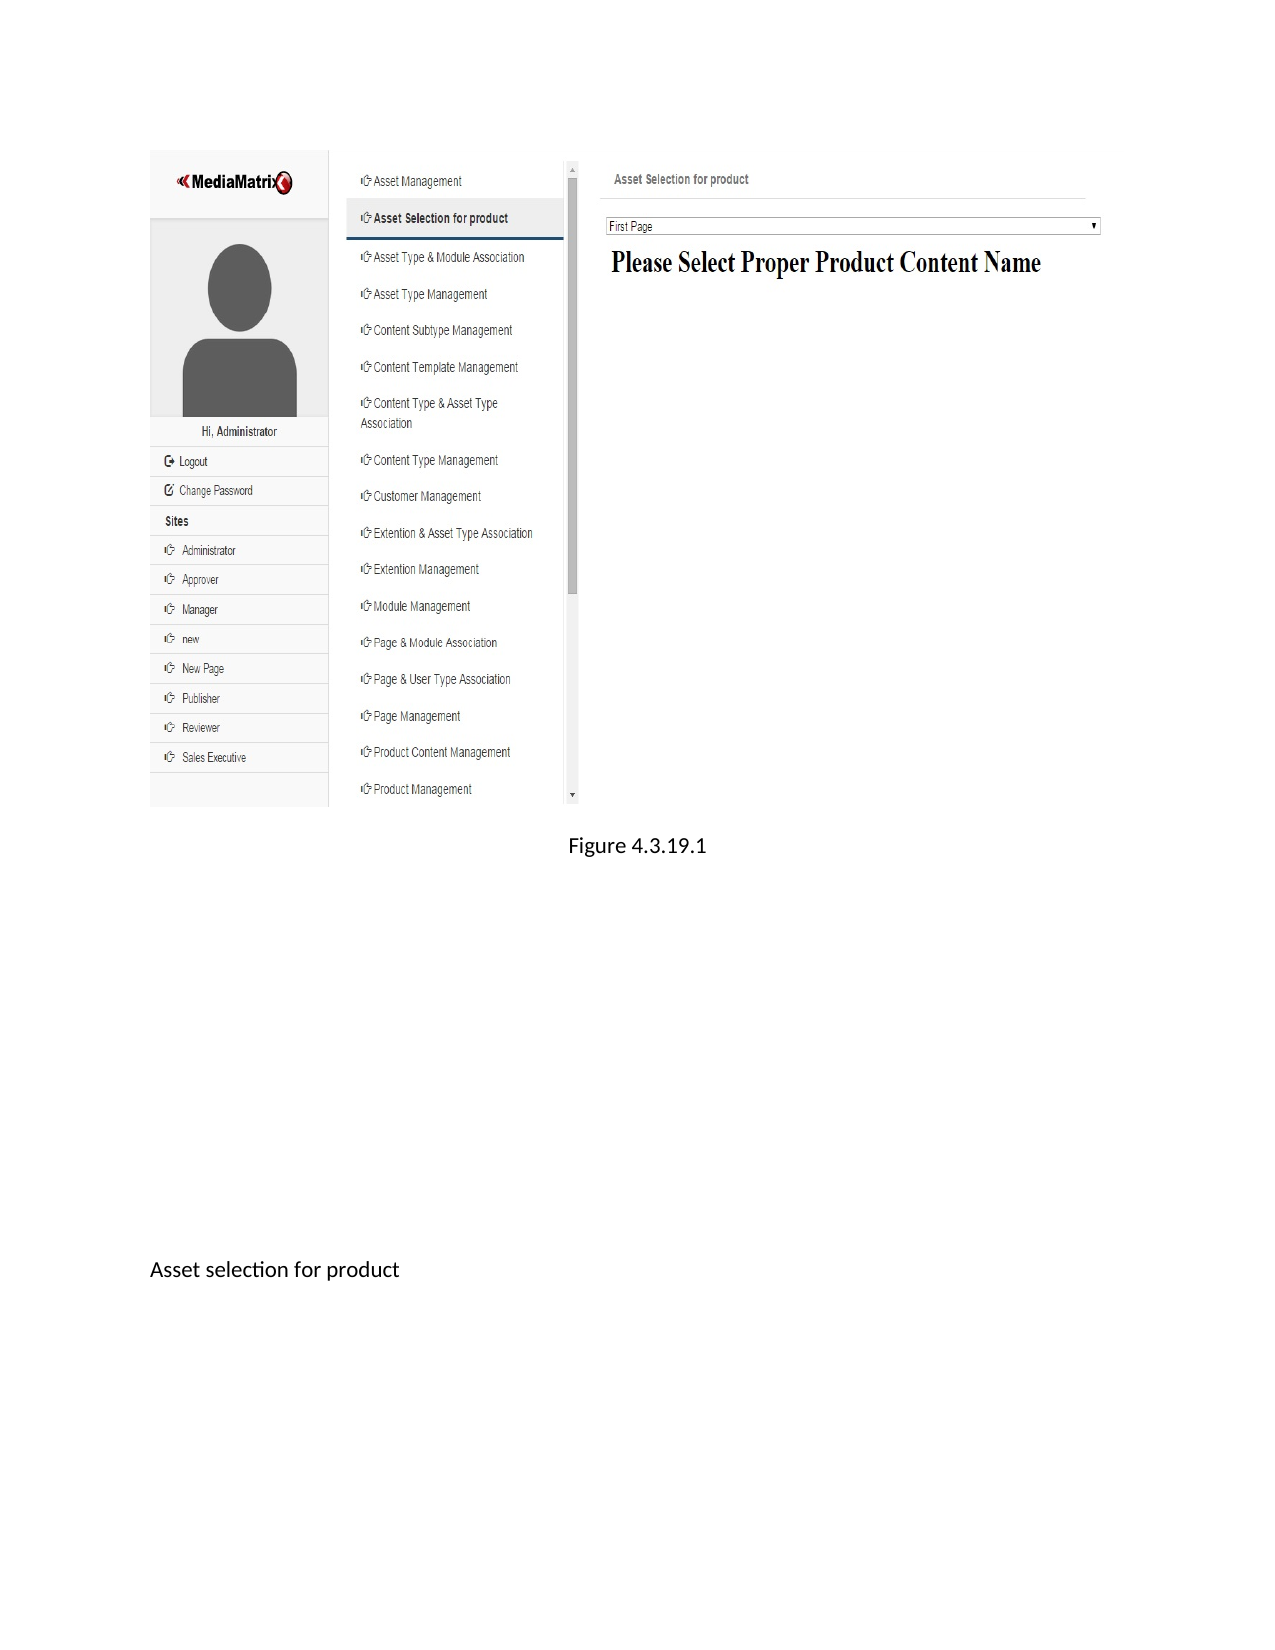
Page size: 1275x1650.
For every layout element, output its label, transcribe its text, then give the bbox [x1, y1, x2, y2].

text Asset selection for product [150, 1255, 1125, 1283]
picture [150, 150, 1125, 807]
text Figure 4.3.19.1 [150, 831, 1125, 859]
